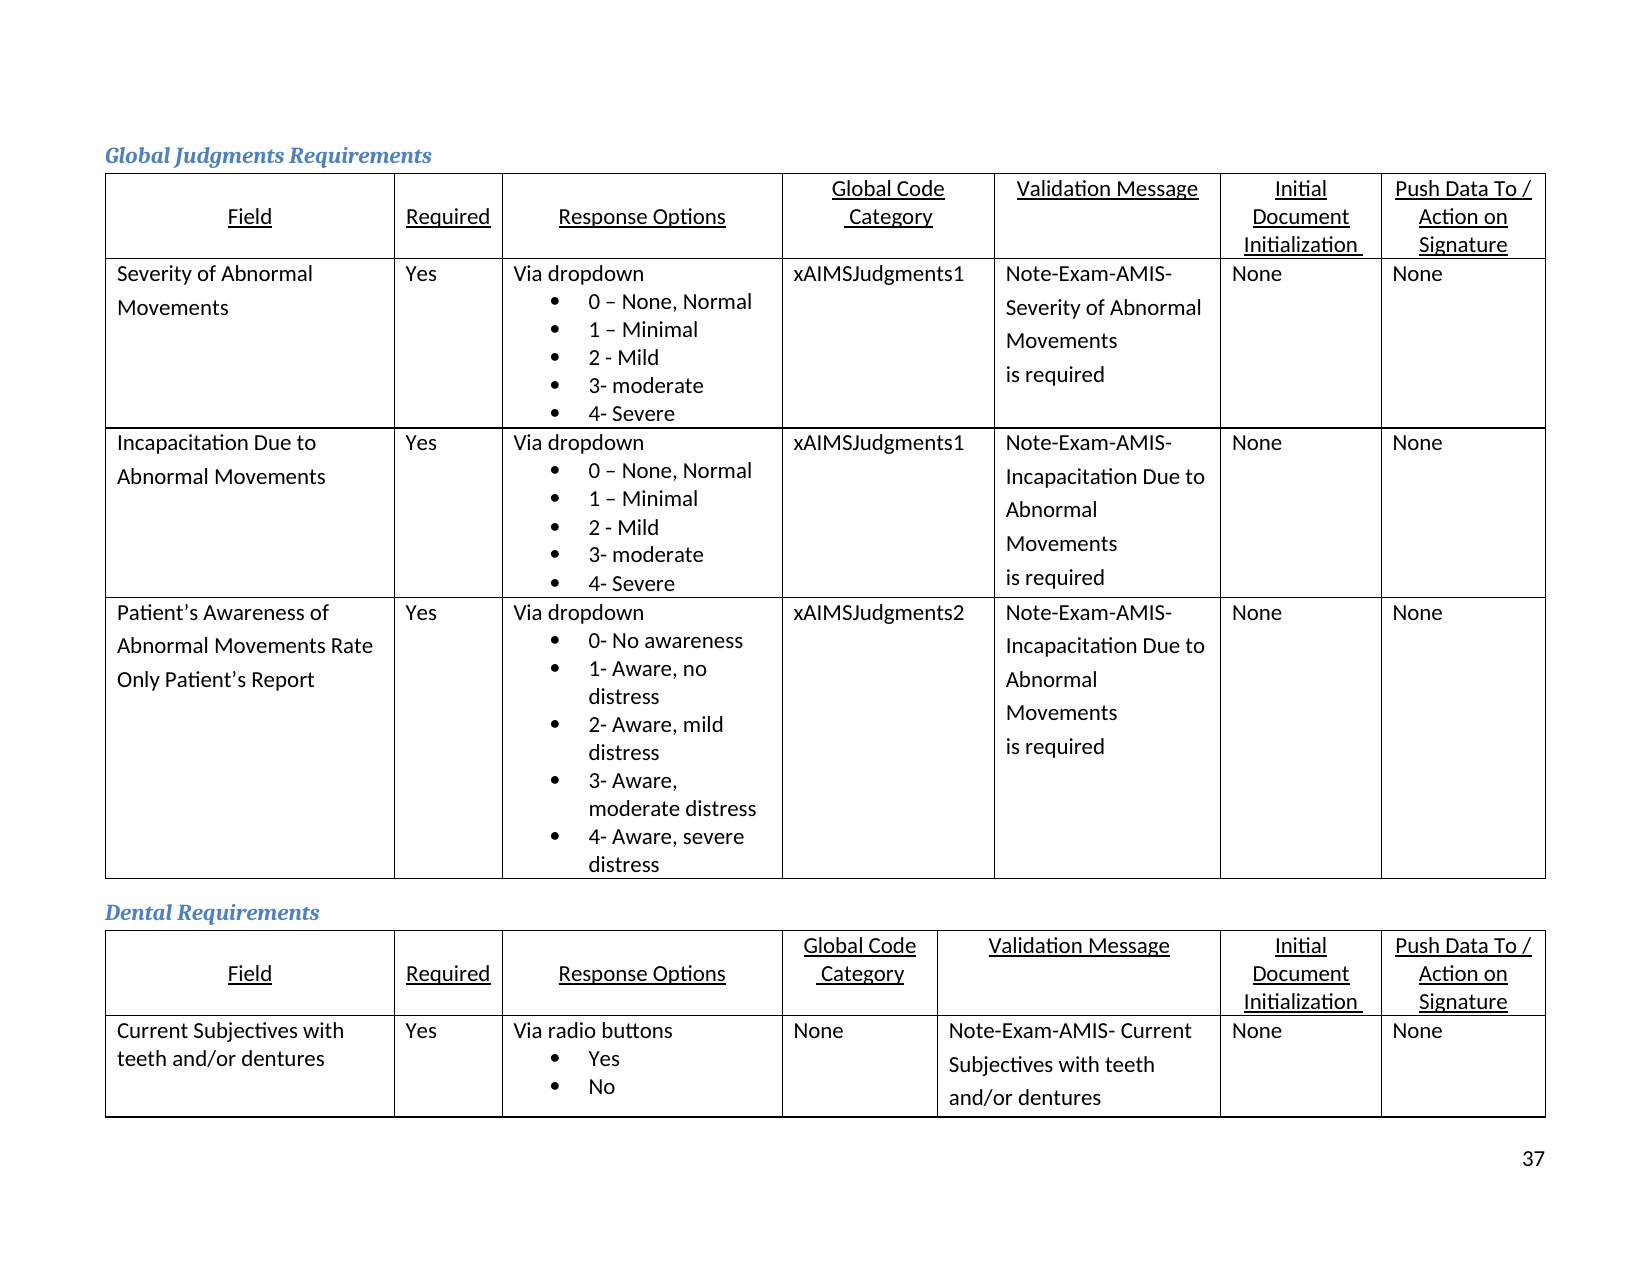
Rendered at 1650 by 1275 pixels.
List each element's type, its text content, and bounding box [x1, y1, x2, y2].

table_header Response Options [503, 174, 782, 258]
table_cell None [1382, 598, 1545, 878]
table_header Validation Message [938, 931, 1220, 1015]
table_header Push Data To / Action on Signature [1382, 174, 1545, 258]
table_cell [503, 1016, 782, 1116]
table_cell Note-Exam-AMIS- Incapacitation Due to Abnormal Movements is required [995, 598, 1220, 878]
subtitle Global Judgments Requirements [105, 143, 1545, 169]
table_header Field [106, 174, 394, 258]
table_cell Yes [395, 598, 502, 878]
table_cell None [1221, 429, 1381, 597]
table_cell None [1382, 259, 1545, 427]
table_cell Incapacitation Due to Abnormal Movements [106, 429, 394, 597]
table_cell None [1221, 598, 1381, 878]
table_cell Yes [395, 429, 502, 597]
table_cell None [783, 1016, 937, 1116]
table_header Global Code Category [783, 174, 994, 258]
table_cell xAIMSJudgments1 [783, 429, 994, 597]
table_header Required [395, 174, 502, 258]
table_cell Note-Exam-AMIS- Severity of Abnormal Movements is required [995, 259, 1220, 427]
table_cell Note-Exam-AMIS- Incapacitation Due to Abnormal Movements is required [995, 429, 1220, 597]
table_header Initial Document Initialization [1221, 174, 1381, 258]
table_cell None [1382, 1016, 1545, 1116]
table_header Initial Document Initialization [1221, 931, 1381, 1015]
table_cell None [1221, 1016, 1381, 1116]
table_cell Severity of Abnormal Movements [106, 259, 394, 427]
table_cell xAIMSJudgments2 [783, 598, 994, 878]
table_cell None [1382, 429, 1545, 597]
table_header Required [395, 931, 502, 1015]
subtitle Dental Requirements [105, 900, 1545, 926]
table_header Response Options [503, 931, 782, 1015]
table_cell Yes [395, 259, 502, 427]
table_cell Via dropdown 0- No awareness 1- Aware, no distress 2- Aware, mild distress 3- Aware, moderate distress 4- Aware, severe distress [503, 598, 782, 878]
table_cell Patient’s Awareness of Abnormal Movements Rate Only Patient’s Report [106, 598, 394, 878]
table_cell xAIMSJudgments1 [783, 259, 994, 427]
table_cell None [1221, 259, 1381, 427]
table_header Push Data To / Action on Signature [1382, 931, 1545, 1015]
table_cell Via dropdown 0 – None, Normal 1 – Minimal 2 - Mild 3- moderate 4- Severe [503, 429, 782, 597]
table_cell Yes [395, 1016, 502, 1116]
table_header Field [106, 931, 394, 1015]
table_header Validation Message [995, 174, 1220, 258]
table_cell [938, 1016, 1220, 1116]
table_cell Via dropdown 0 – None, Normal 1 – Minimal 2 - Mild 3- moderate 4- Severe [503, 259, 782, 427]
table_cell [106, 1016, 394, 1116]
table_header Global Code Category [783, 931, 937, 1015]
